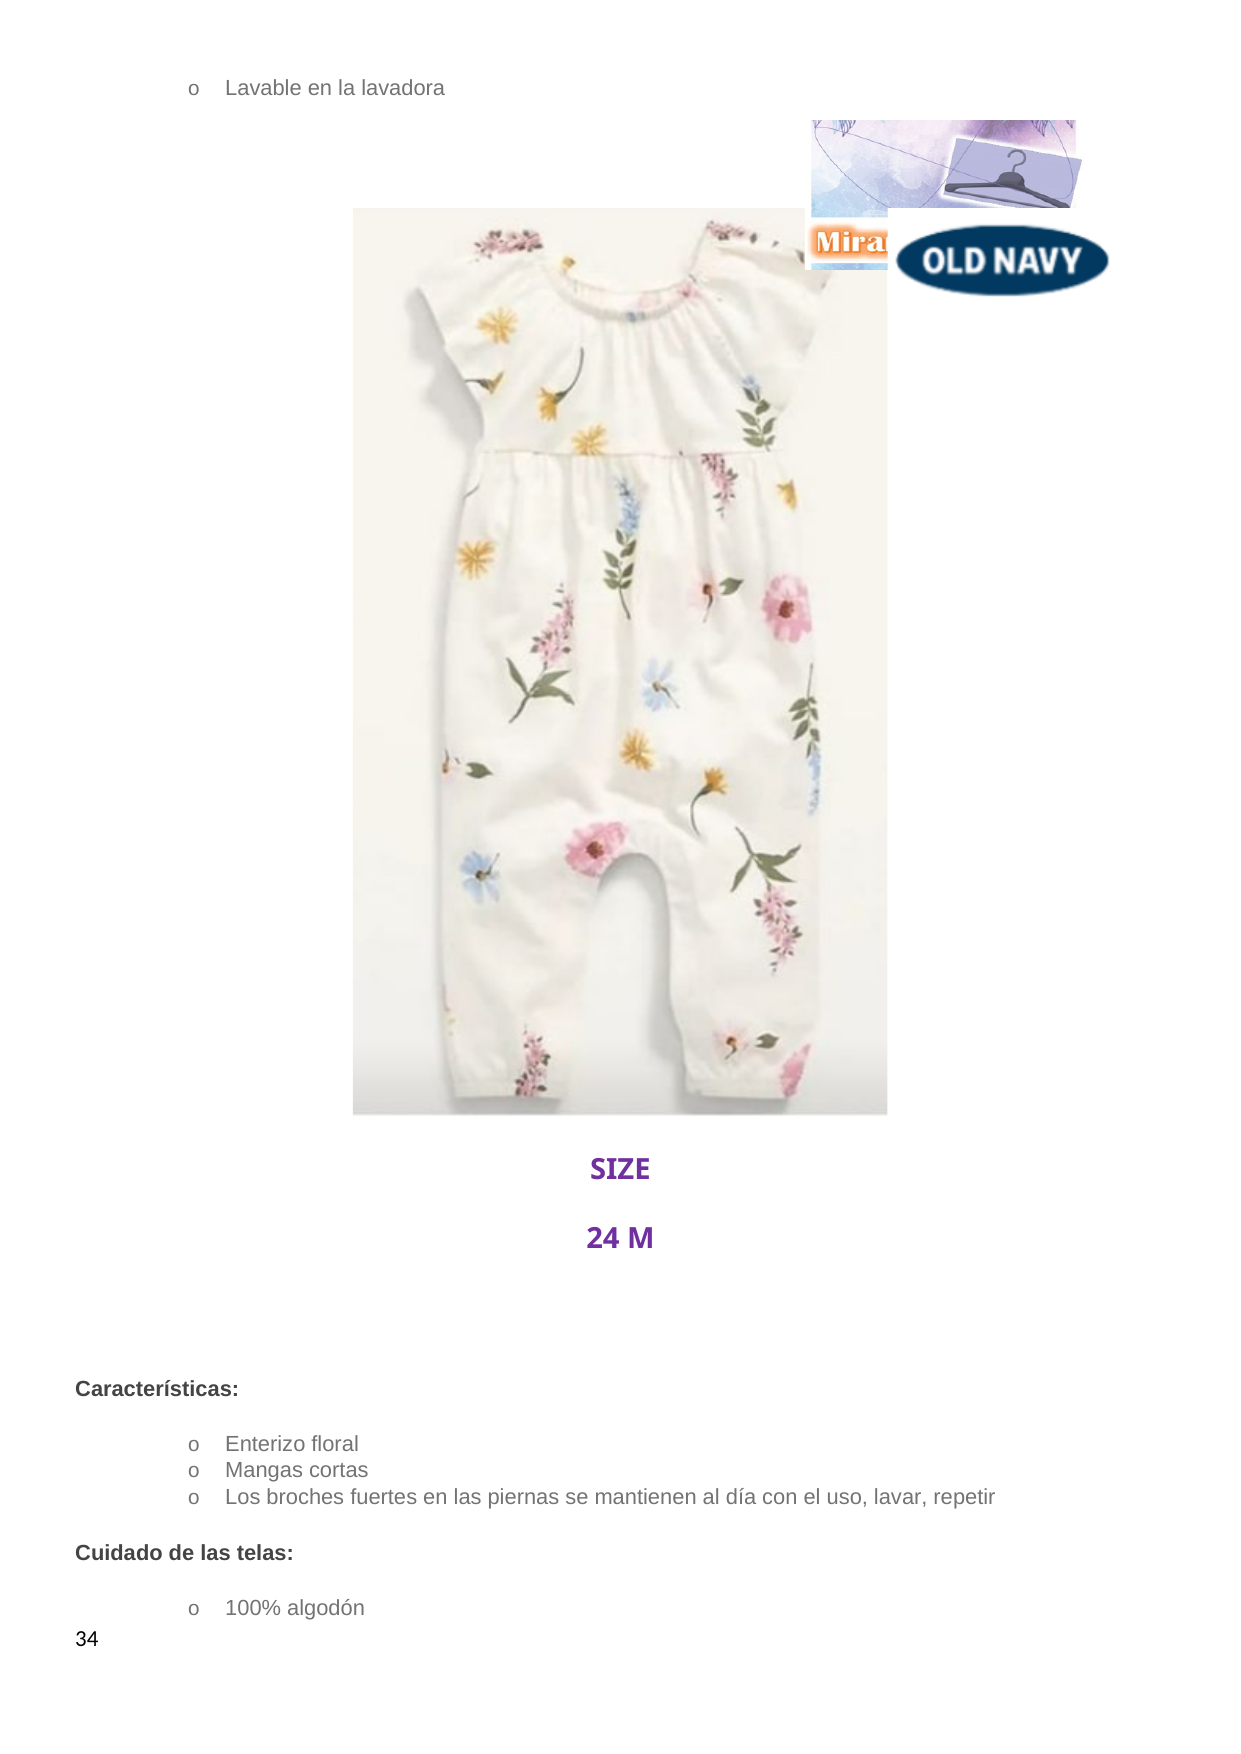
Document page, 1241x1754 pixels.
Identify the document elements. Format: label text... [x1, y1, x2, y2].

list Mangas cortas [187, 1457, 1165, 1484]
text 24 M [75, 1217, 1165, 1257]
picture [352, 120, 1119, 1117]
text Características: [75, 1376, 1165, 1401]
list Los broches fuertes en las piernas se mantienen al día con el uso, lavar, repetir [187, 1484, 1165, 1511]
list 100% algodón [187, 1594, 1165, 1621]
list Enterizo floral [187, 1431, 1165, 1457]
text SIZE [75, 1148, 1165, 1188]
list Lavable en la lavadora [187, 75, 1165, 102]
text Cuidado de las telas: [75, 1540, 1165, 1565]
